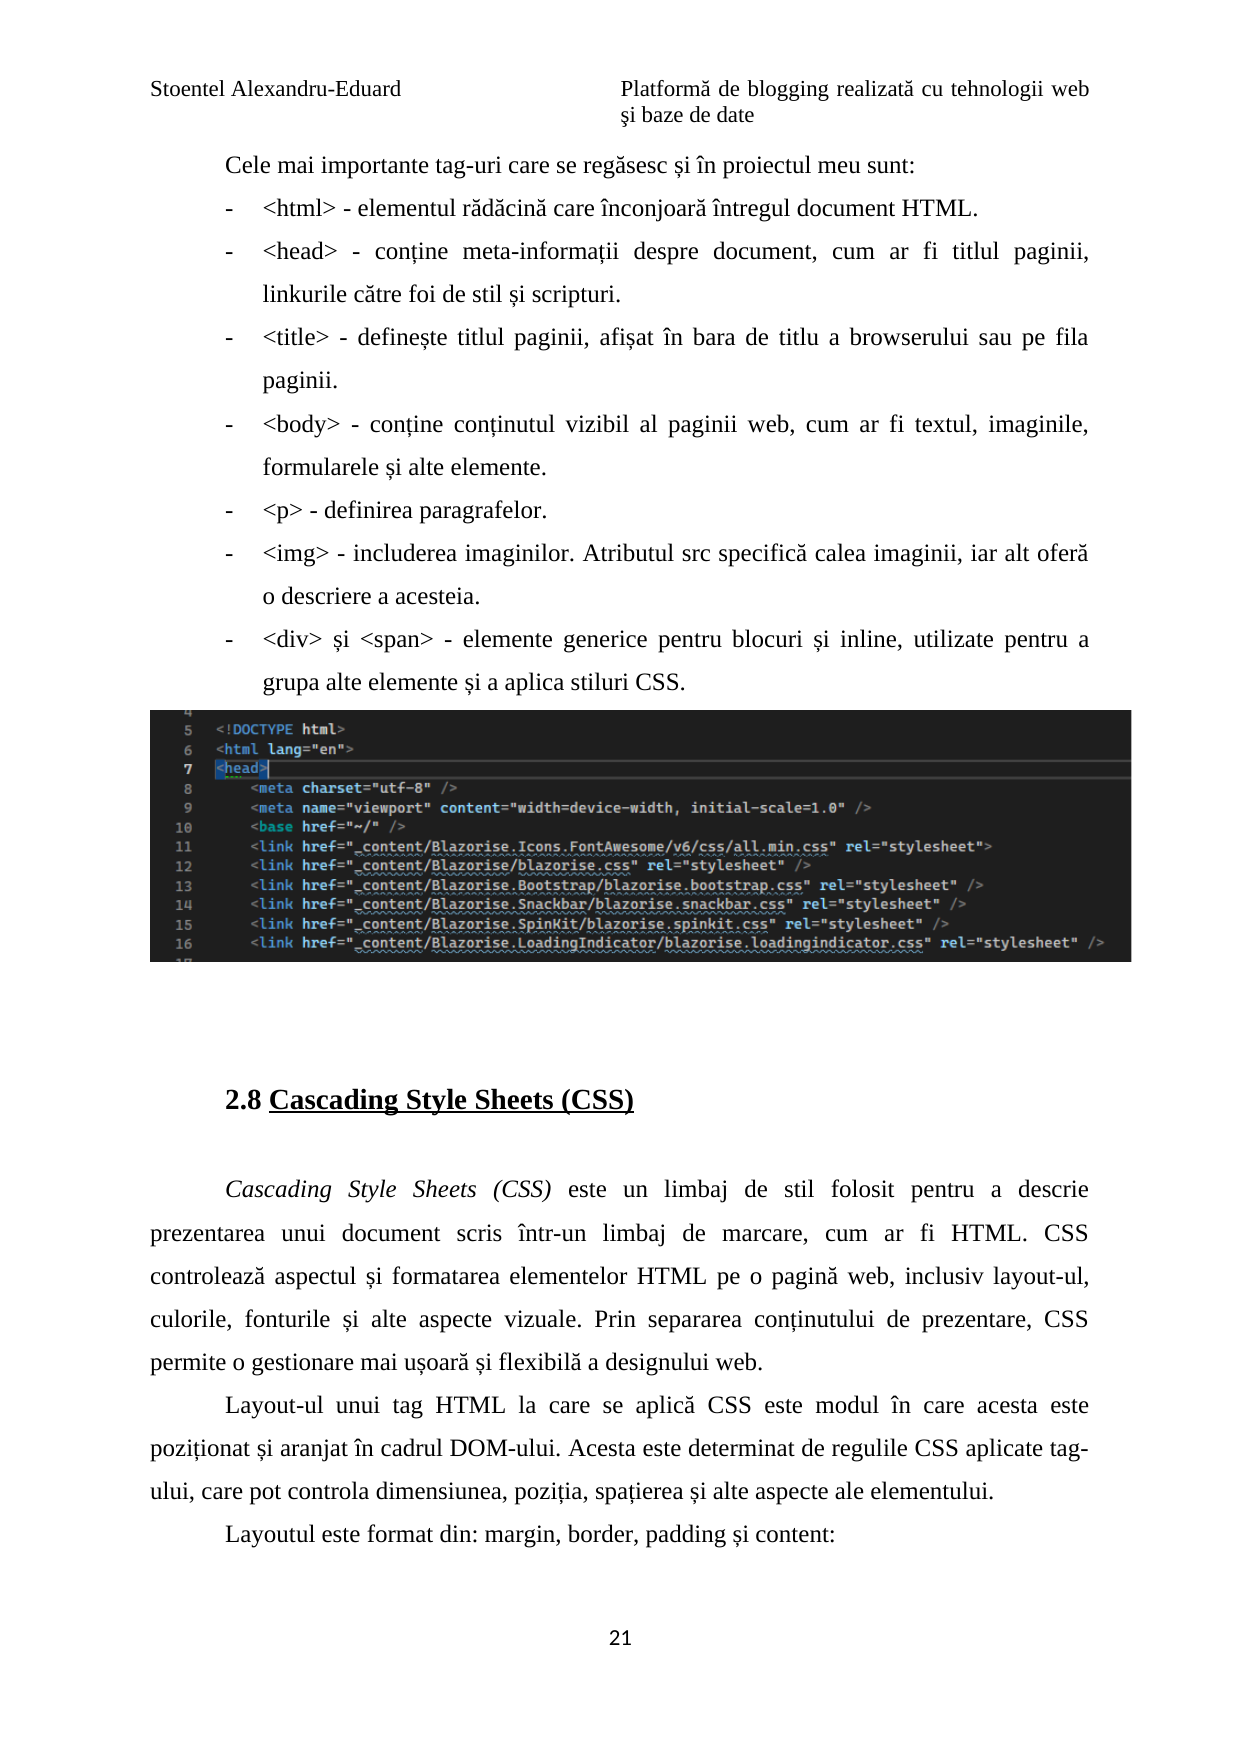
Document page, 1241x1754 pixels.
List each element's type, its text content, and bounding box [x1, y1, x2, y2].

list <p> - definirea paragrafelor. [225, 495, 1090, 524]
list <body> - conține conținutul vizibil al paginii web, cum ar fi textul, imaginile, formularele și alte elemente. [225, 409, 1090, 481]
text Cele mai importante tag-uri care se regăsesc și în proiectul meu sunt: [150, 150, 1090, 179]
list <title> - definește titlul paginii, afișat în bara de titlu a browserului sau pe fila paginii. [225, 322, 1090, 394]
list <html> - elementul rădăcină care înconjoară întregul document HTML. [225, 193, 1090, 222]
picture [150, 710, 1132, 962]
text Layoutul este format din: margin, border, padding și content: [150, 1519, 1090, 1548]
subtitle 2.8 Cascading Style Sheets (CSS) [150, 1082, 1090, 1116]
text Cascading Style Sheets (CSS) este un limbaj de stil folosit pentru a descrie prezentarea unui document scris într-un limbaj de marcare, cum ar fi HTML. CSS controlează aspectul și formatarea elementelor HTML pe o pagină web, inclusiv layout-ul, culorile, fonturile și alte aspecte vizuale. Prin separarea conținutului de prezentare, CSS permite o gestionare mai ușoară și flexibilă a designului web. [150, 1174, 1090, 1376]
list <head> - conține meta-informații despre document, cum ar fi titlul paginii, linkurile către foi de stil și scripturi. [225, 236, 1090, 308]
text Layout-ul unui tag HTML la care se aplică CSS este modul în care acesta este poziționat și aranjat în cadrul DOM-ului. Acesta este determinat de regulile CSS aplicate tag-ului, care pot controla dimensiunea, poziția, spațierea și alte aspecte ale elementului. [150, 1390, 1090, 1505]
list <div> și <span> - elemente generice pentru blocuri și inline, utilizate pentru a grupa alte elemente și a aplica stiluri CSS. [225, 624, 1090, 696]
list <img> - includerea imaginilor. Atributul src specifică calea imaginii, iar alt oferă o descriere a acesteia. [225, 538, 1090, 610]
